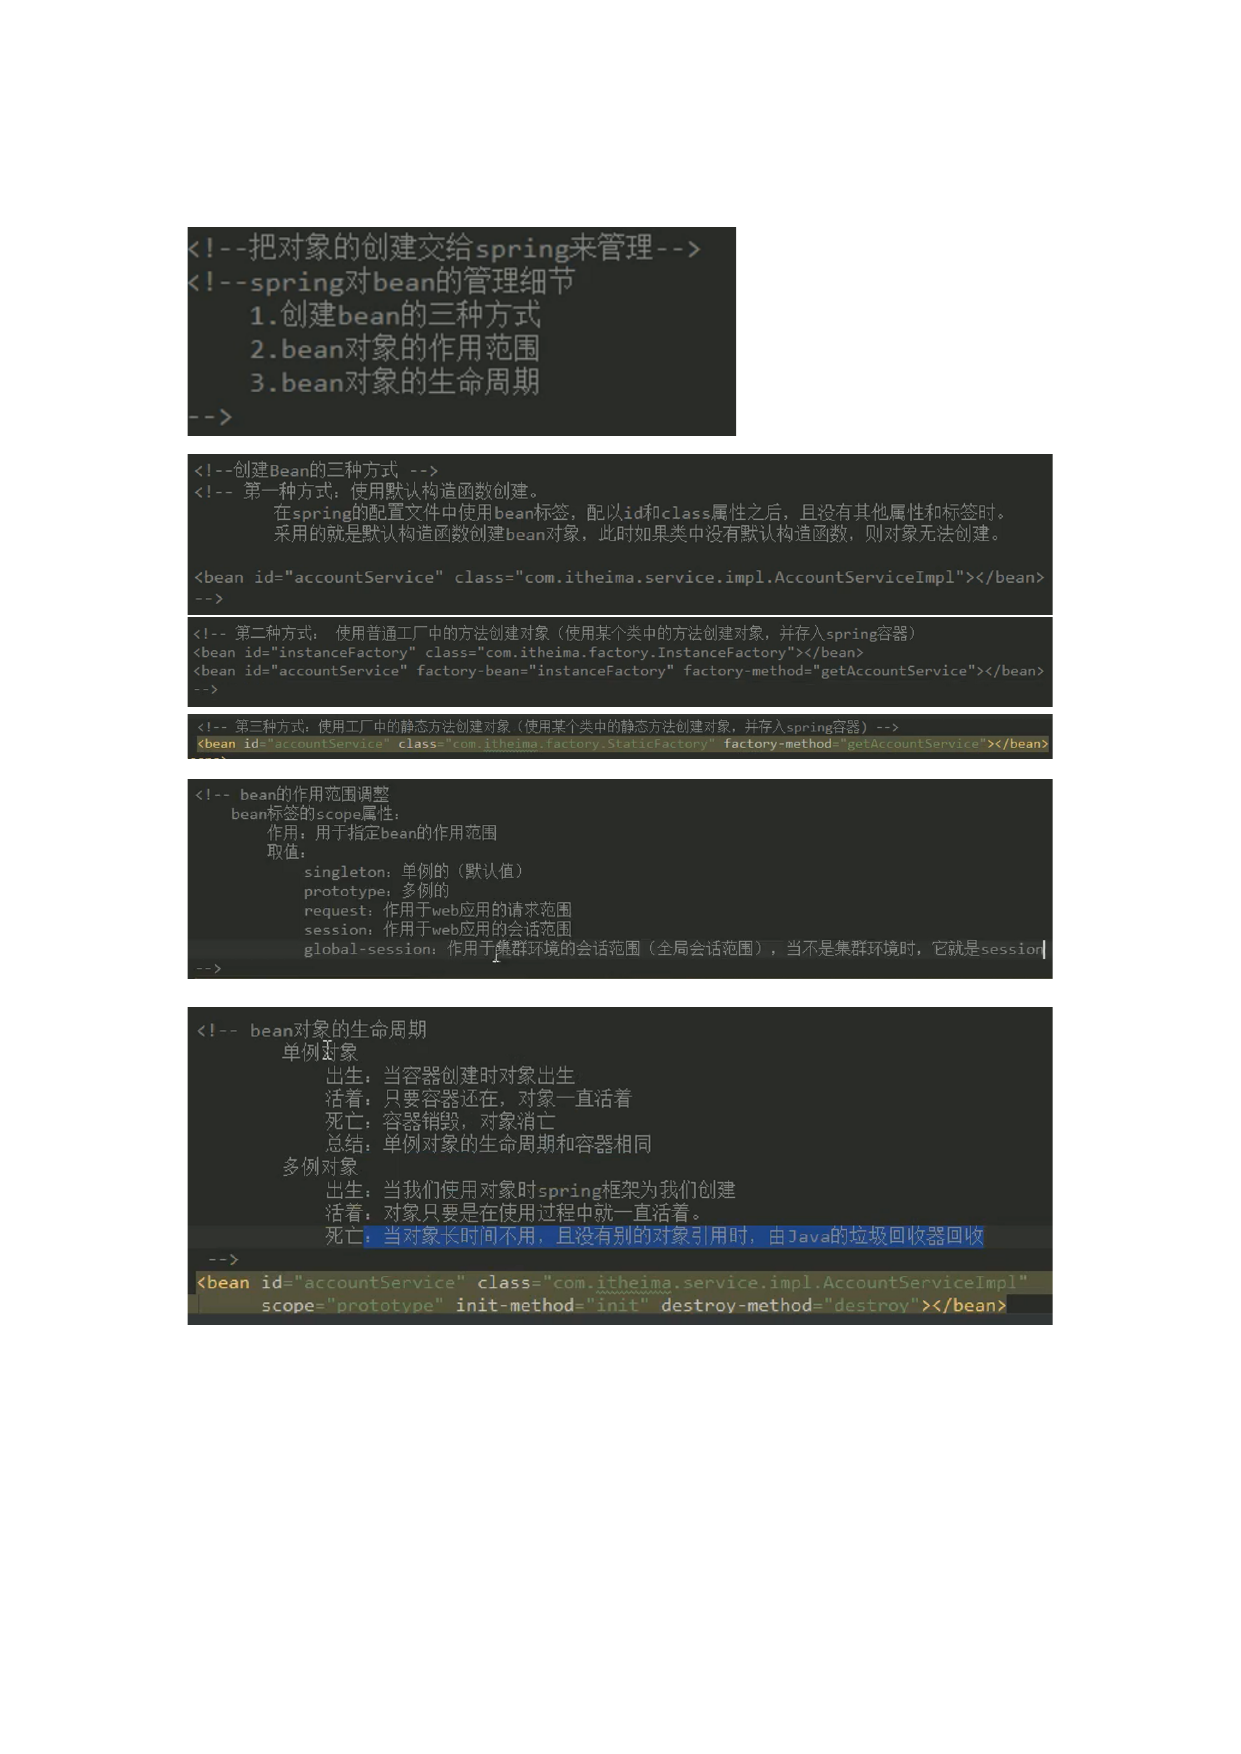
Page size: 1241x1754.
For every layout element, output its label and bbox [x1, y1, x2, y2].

picture [187, 779, 1053, 979]
picture [187, 227, 737, 436]
picture [187, 617, 1053, 707]
picture [187, 1007, 1053, 1325]
picture [187, 714, 1053, 759]
picture [187, 454, 1053, 615]
